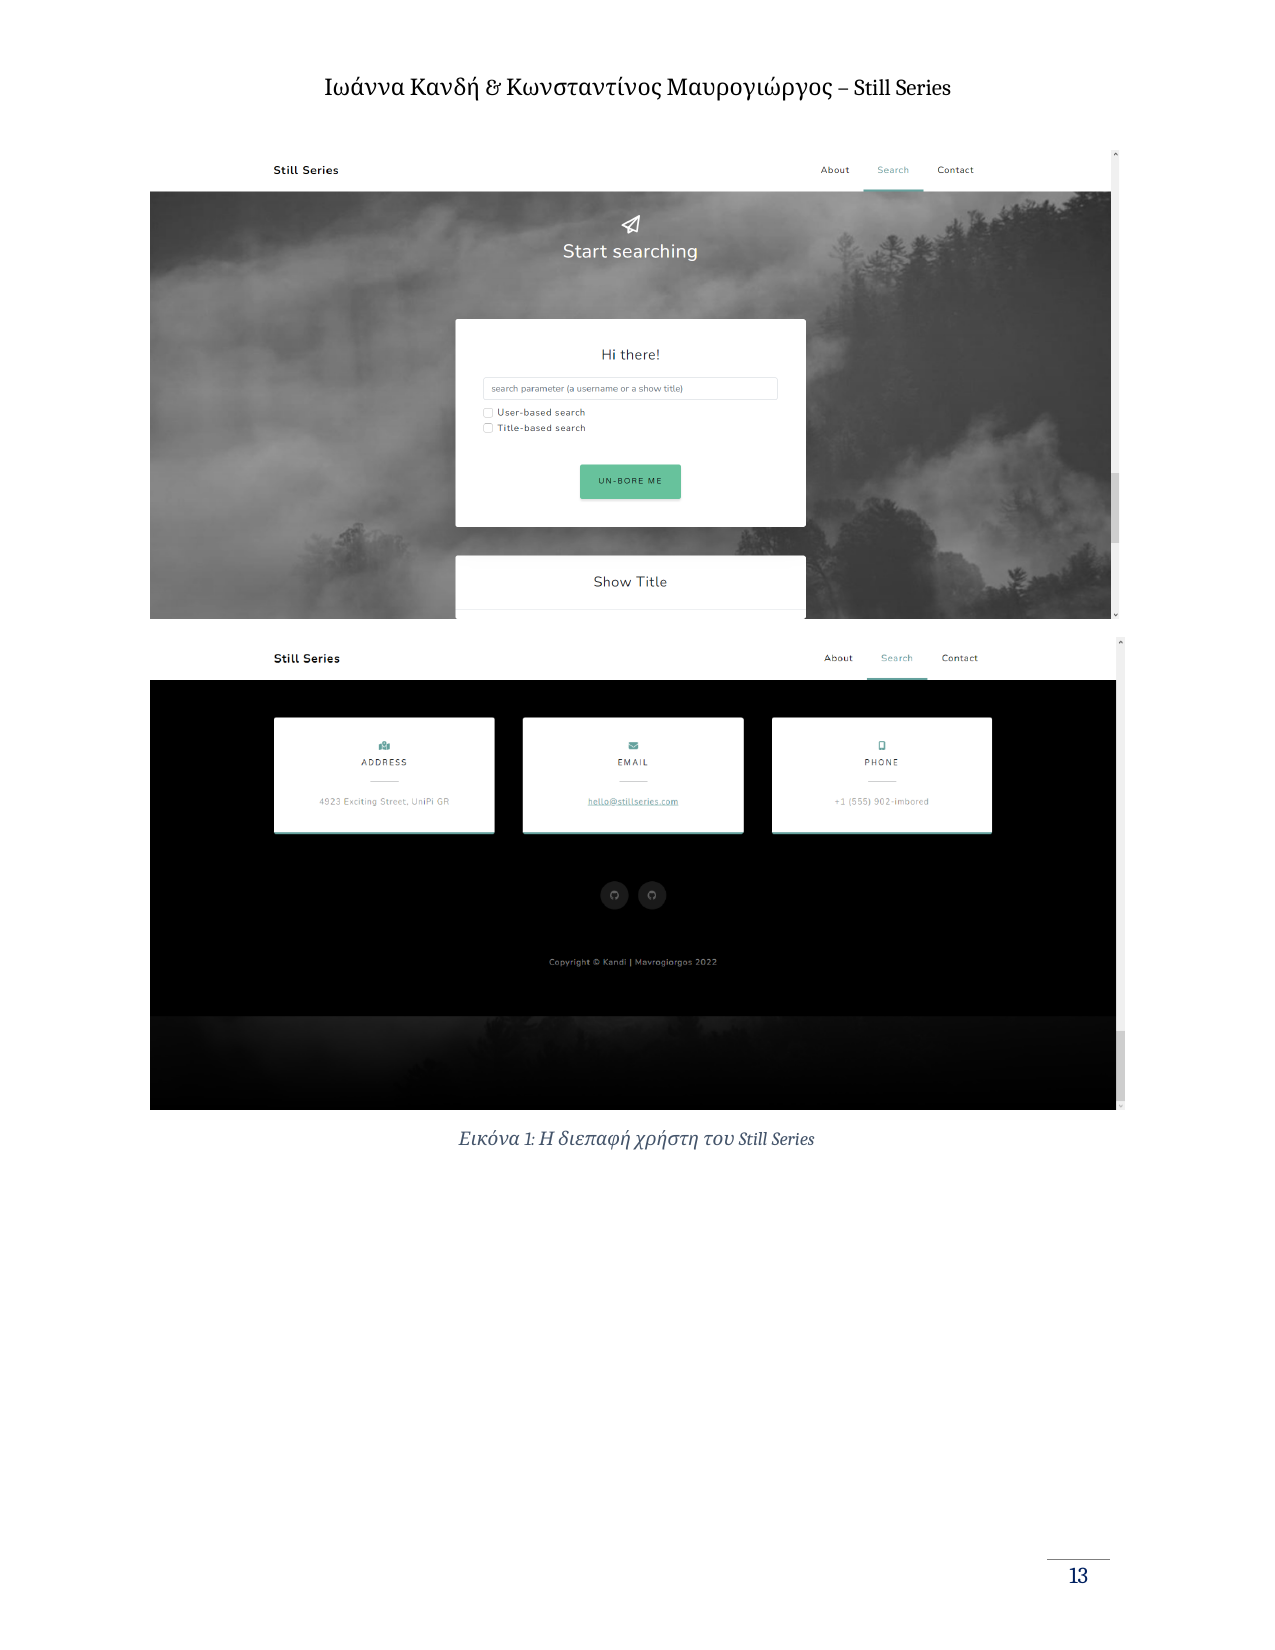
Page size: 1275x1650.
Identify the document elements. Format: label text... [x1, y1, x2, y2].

text Εικόνα 3: Η διεπαφή χρήστη του Still Series [150, 1128, 1125, 1149]
picture [150, 150, 1120, 619]
picture [150, 637, 1125, 1110]
